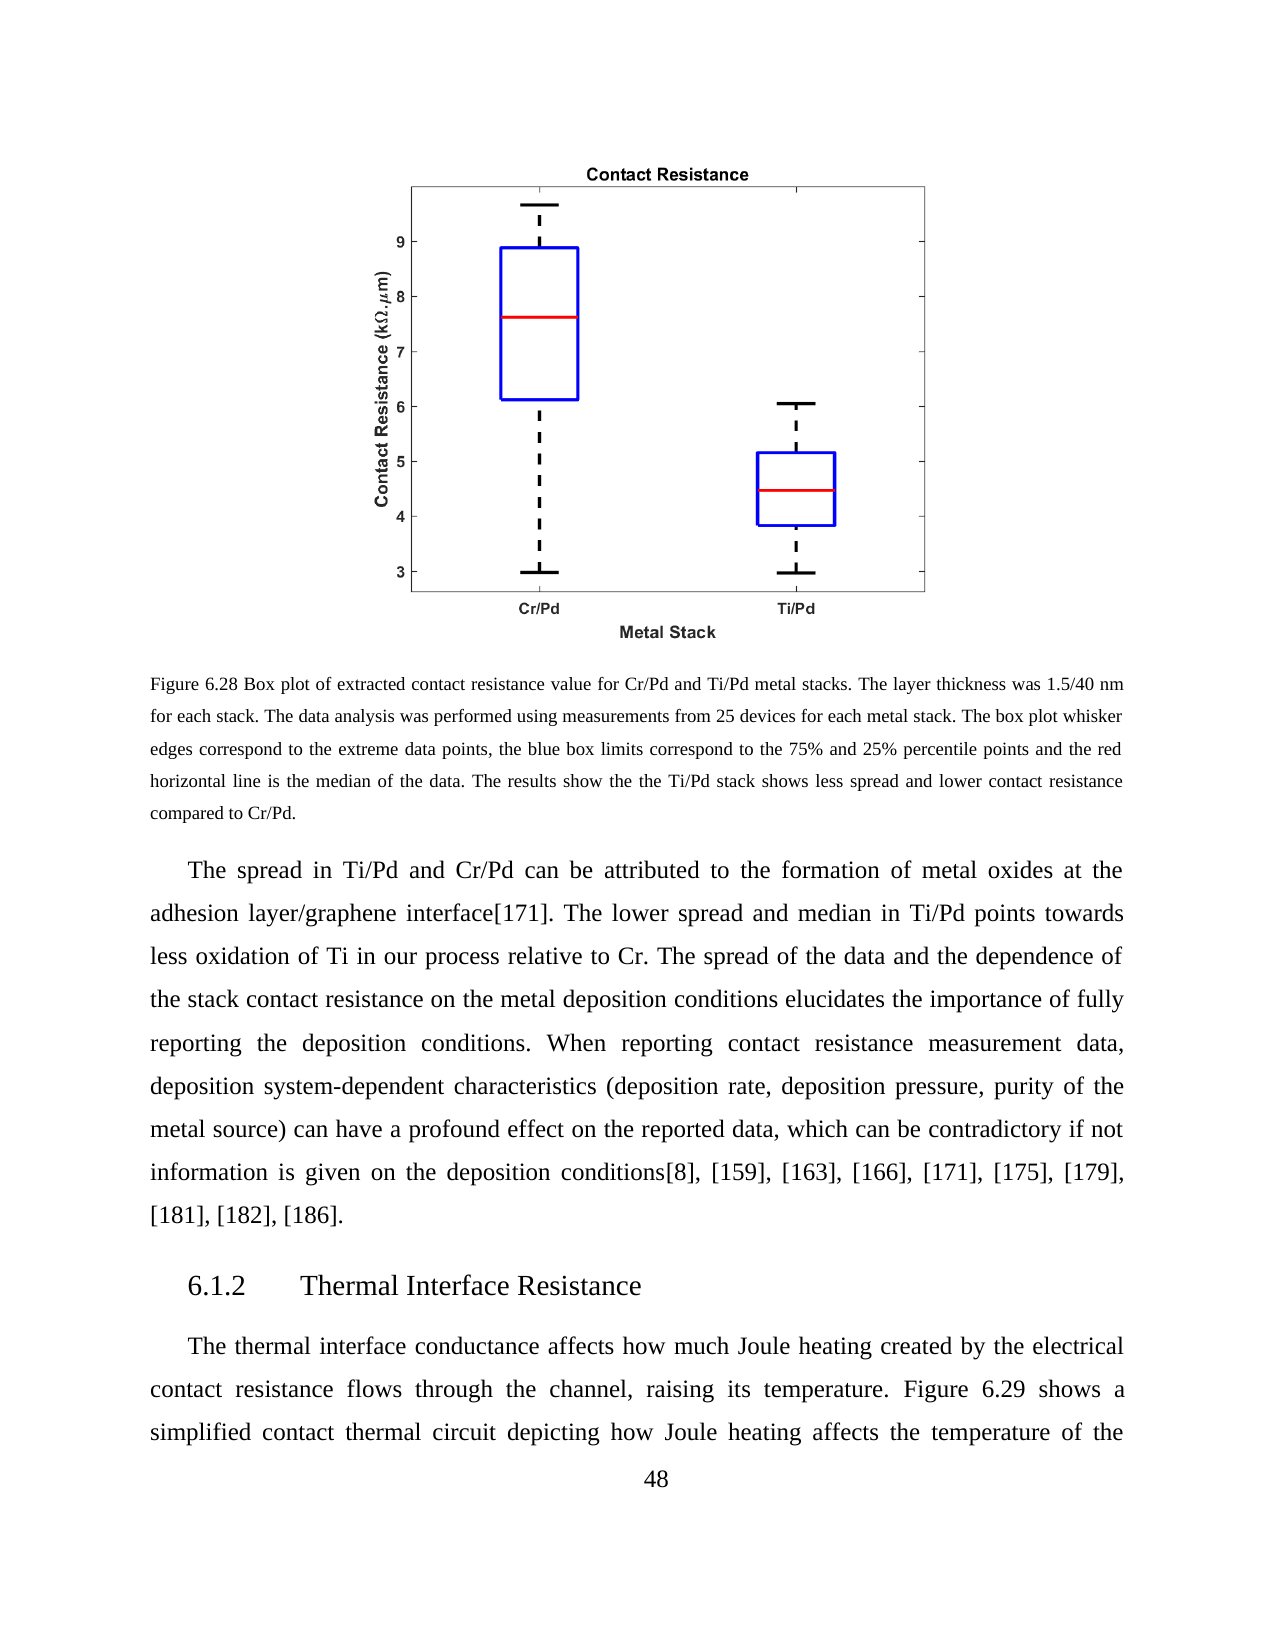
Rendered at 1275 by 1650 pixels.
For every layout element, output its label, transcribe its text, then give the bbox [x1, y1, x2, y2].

text The spread in Ti/Pd and Cr/Pd can be attributed to the formation of metal oxides at the adhesion layer/graphene interface[171]. The lower spread and median in Ti/Pd points towards less oxidation of Ti in our process relative to Cr. The spread of the data and the dependence of the stack contact resistance on the metal deposition conditions elucidates the importance of fully reporting the deposition conditions. When reporting contact resistance measurement data, deposition system-dependent characteristics (deposition rate, deposition pressure, purity of the metal source) can have a profound effect on the reported data, which can be contradictory if not information is given on the deposition conditions[8], [159], [163], [166], [171], [175], [179], [181], [182], [186]. [150, 855, 1125, 1229]
subtitle Thermal Interface Resistance [187, 1268, 1125, 1302]
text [150, 1331, 1125, 1446]
picture [325, 150, 987, 646]
